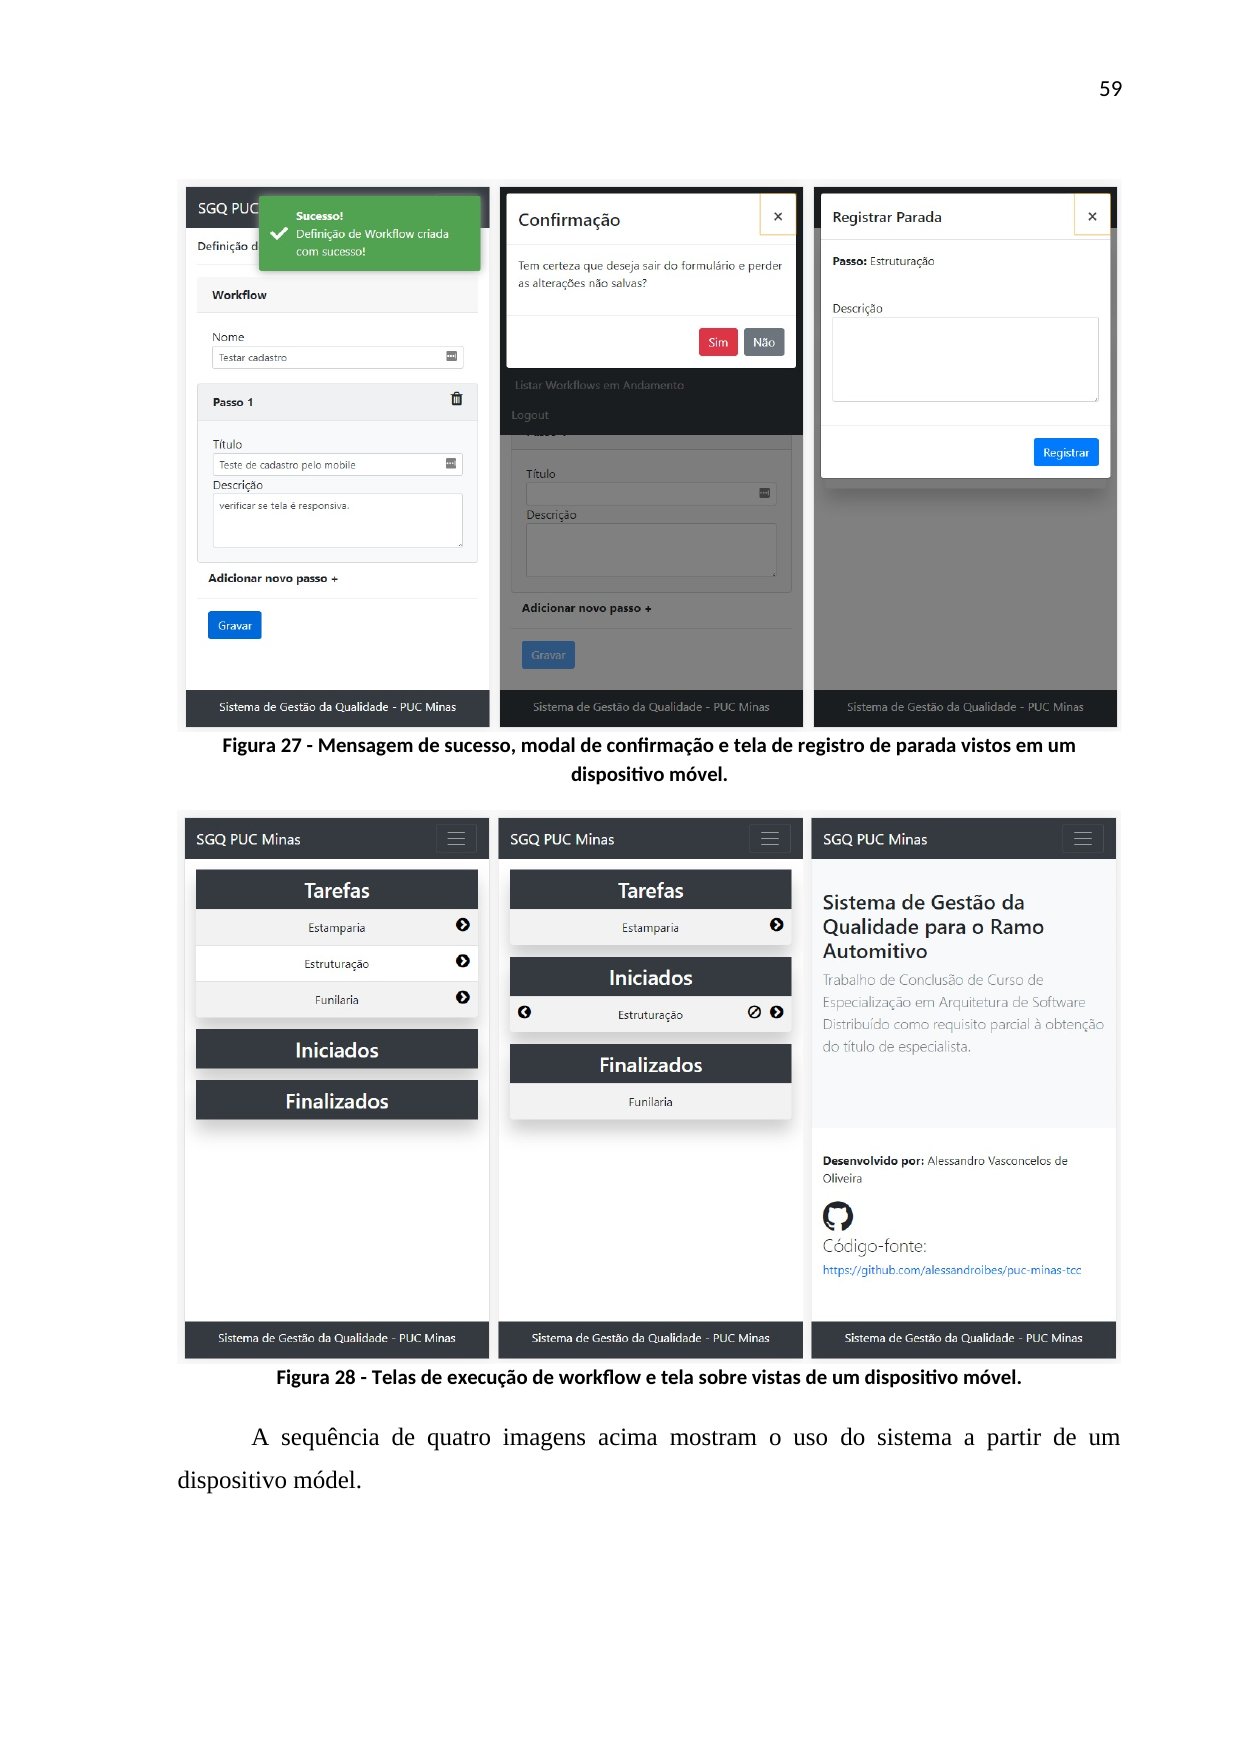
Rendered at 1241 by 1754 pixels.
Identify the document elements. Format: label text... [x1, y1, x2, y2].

picture [177, 179, 1122, 732]
picture [177, 810, 1122, 1364]
text A sequência de quatro imagens acima mostram o uso do sistema a partir de um dispositivo módel. [177, 1422, 1122, 1494]
